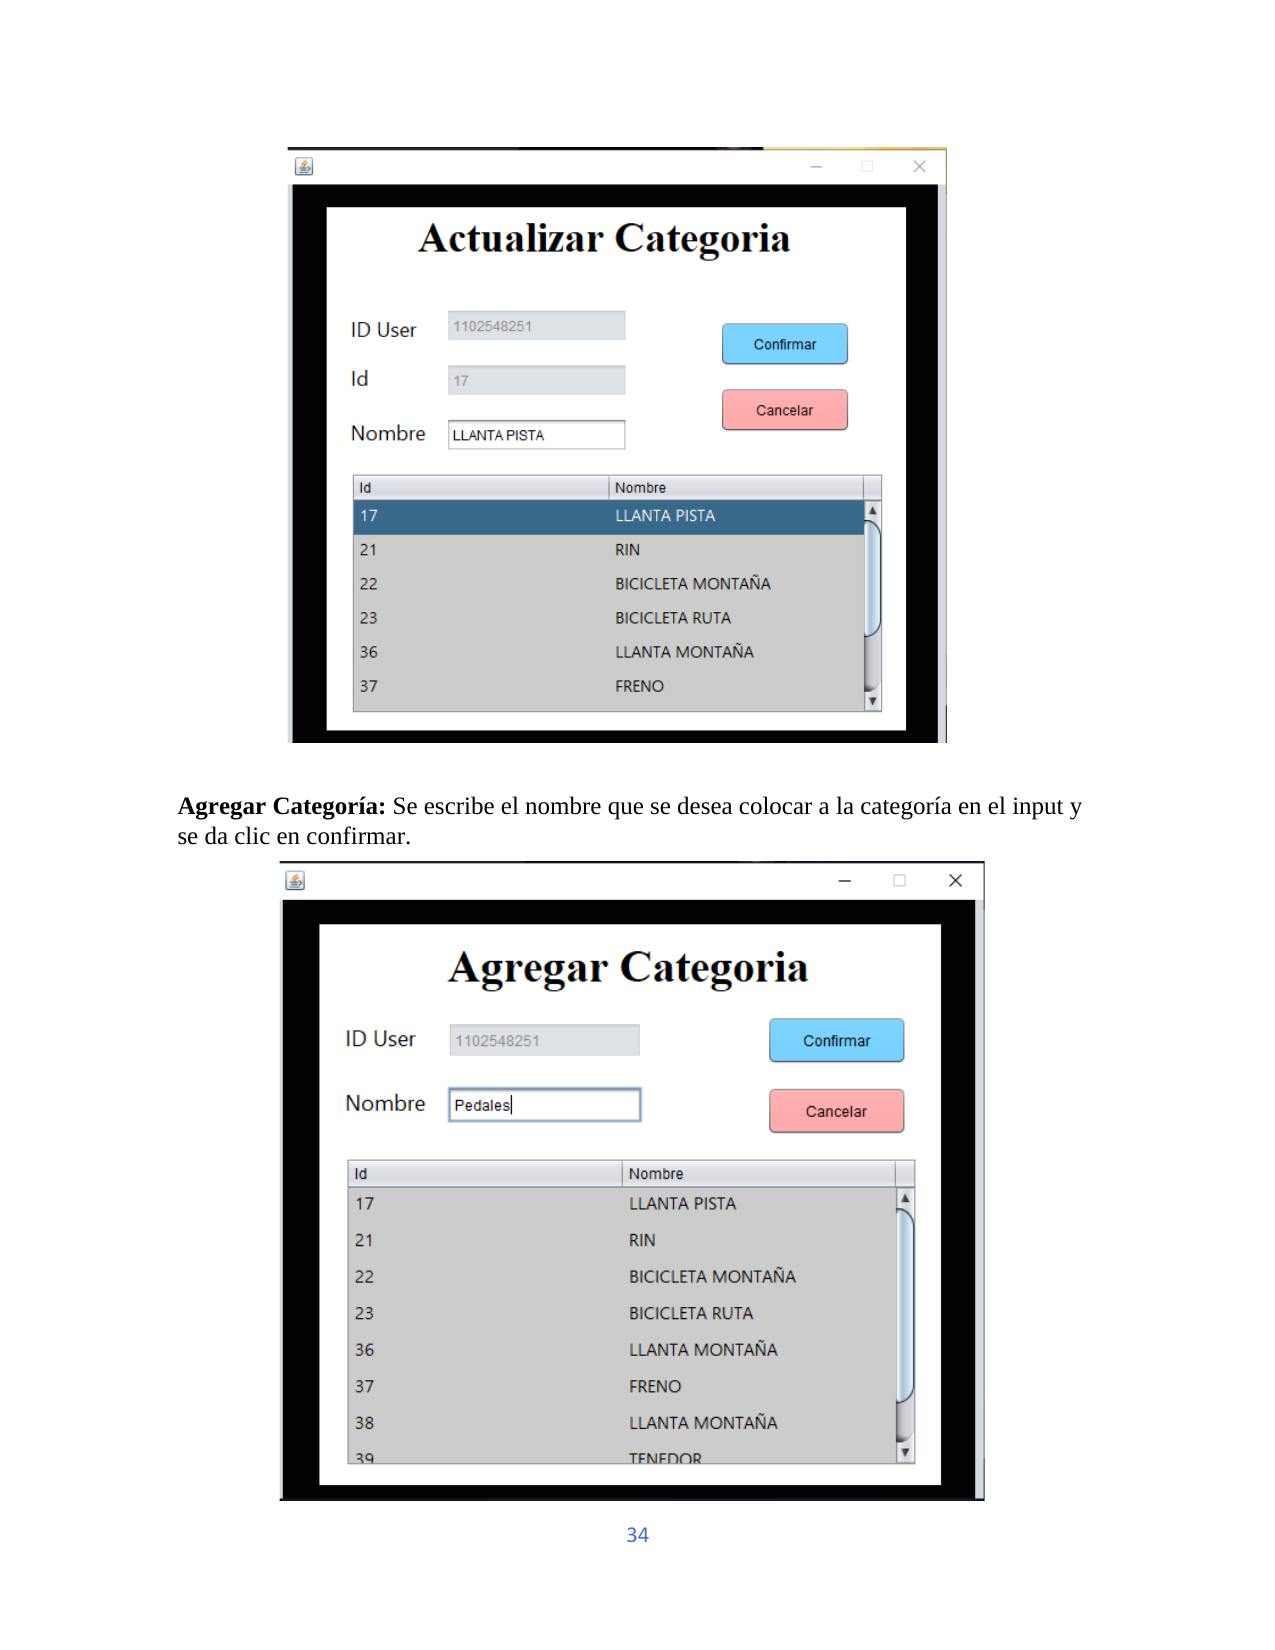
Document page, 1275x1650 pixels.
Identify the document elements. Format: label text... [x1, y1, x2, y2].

text Agregar Categoría: Se escribe el nombre que se desea colocar a la categoría en el input y se da clic en confirmar. [177, 791, 1098, 850]
picture [287, 147, 947, 743]
picture [279, 861, 985, 1501]
